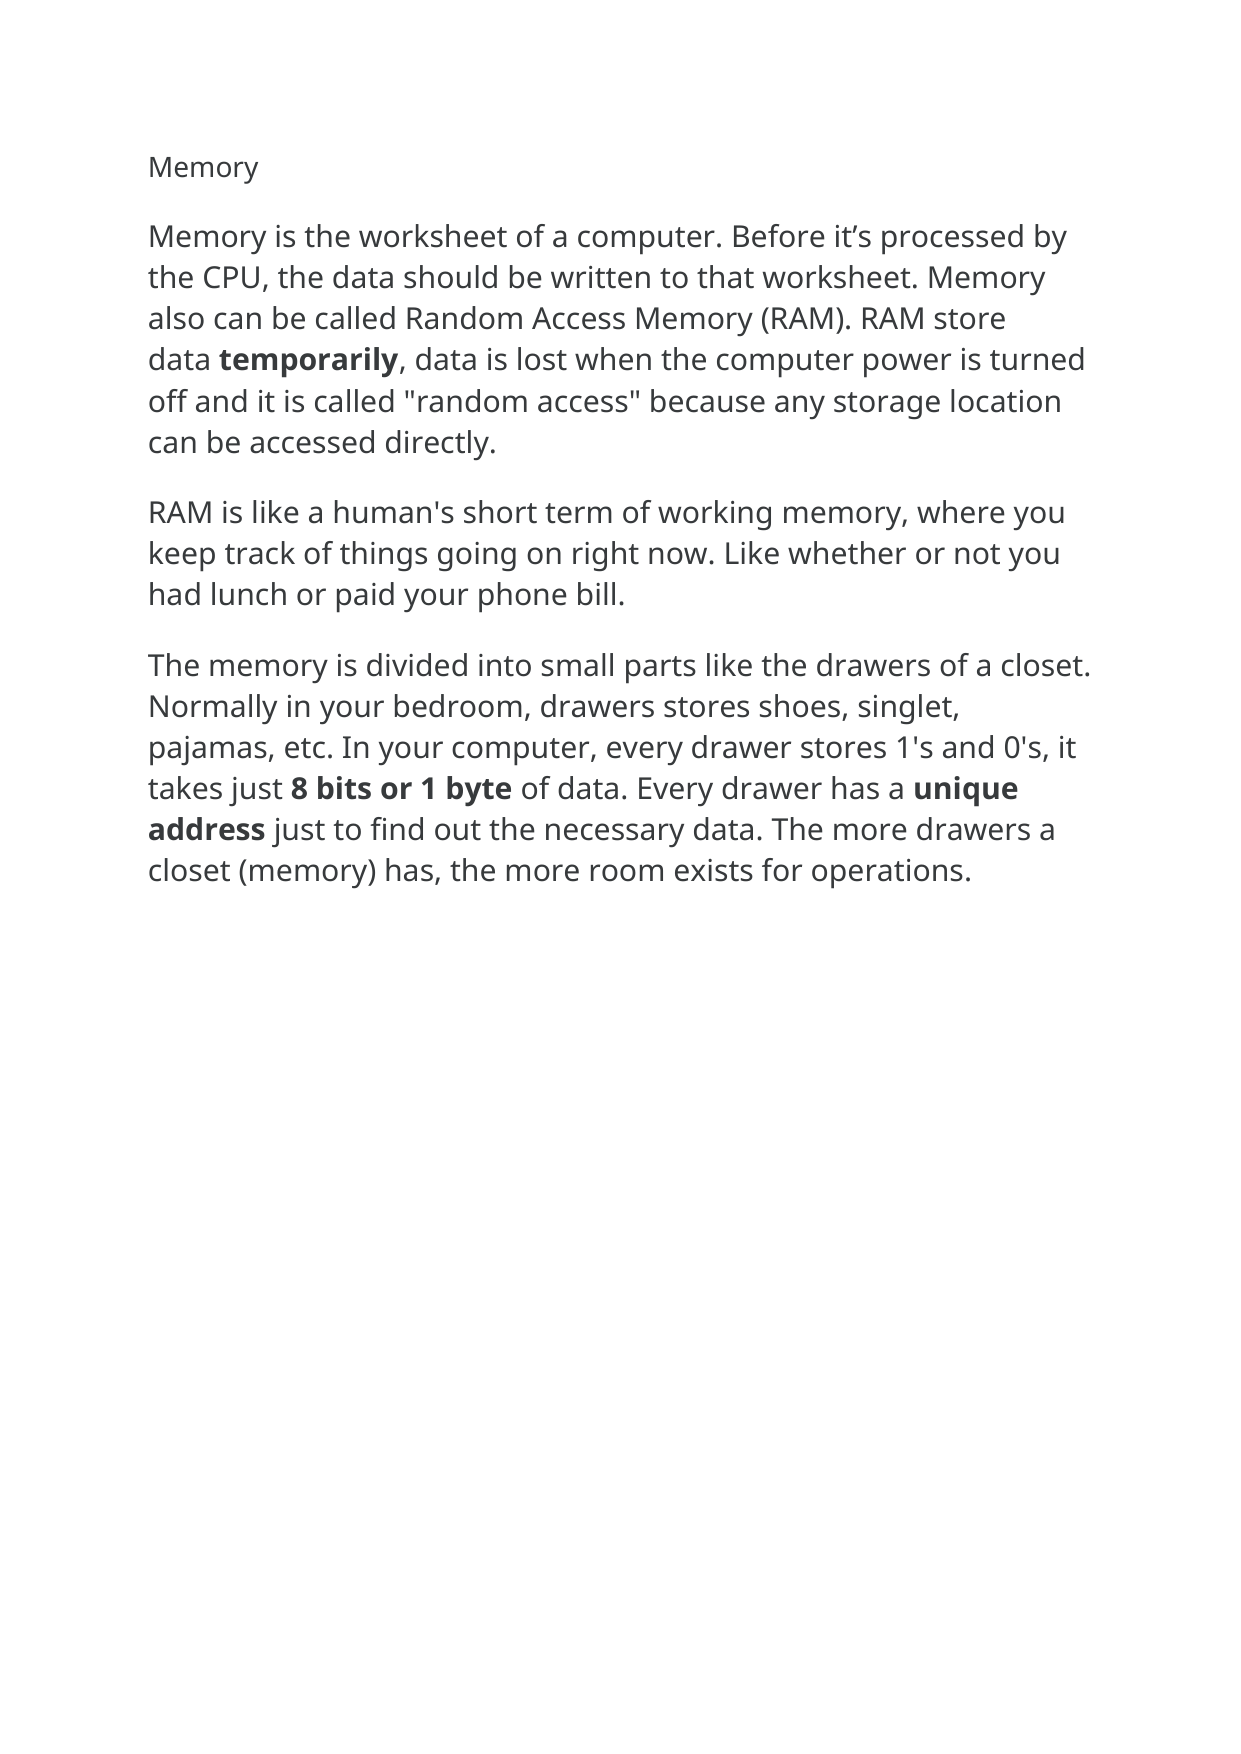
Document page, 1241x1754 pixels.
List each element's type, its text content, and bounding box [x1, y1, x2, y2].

text The memory is divided into small parts like the drawers of a closet. Normally in your bedroom, drawers stores shoes, singlet, pajamas, etc. In your computer, every drawer stores 1's and 0's, it takes just 8 bits or 1 byte of data. Every drawer has a unique address just to find out the necessary data. The more drawers a closet (memory) has, the more room exists for operations. [148, 644, 1093, 891]
text Memory is the worksheet of a computer. Before it’s processed by the CPU, the data should be written to that worksheet. Memory also can be called Random Access Memory (RAM). RAM store data temporarily, data is lost when the computer power is turned off and it is called "random access" because any storage location can be accessed directly. [148, 215, 1093, 462]
text Memory [148, 148, 1093, 186]
text RAM is like a human's short term of working memory, where you keep track of things going on right now. Like whether or not you had lunch or paid your phone bill. [148, 491, 1093, 614]
